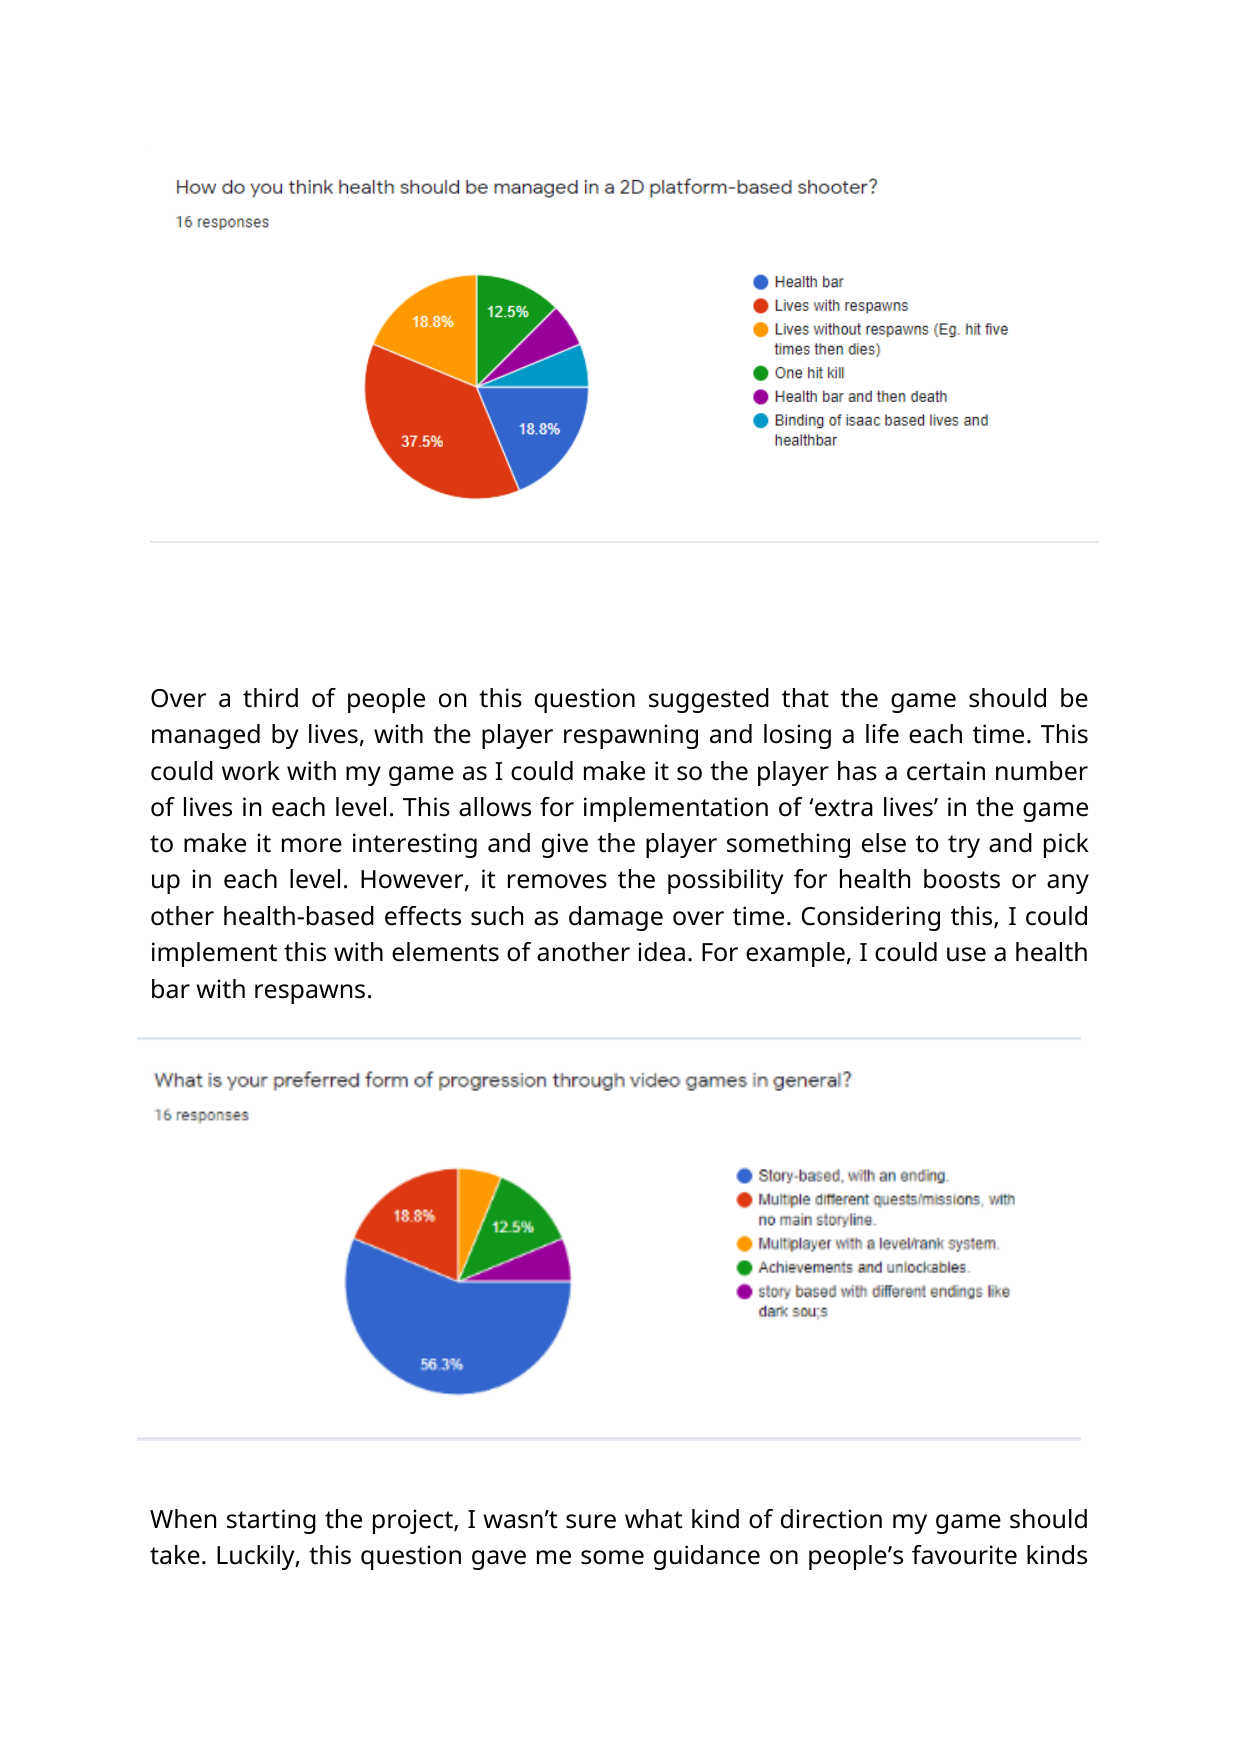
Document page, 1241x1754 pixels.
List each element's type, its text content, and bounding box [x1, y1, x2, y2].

text Over a third of people on this question suggested that the game should be managed by lives, with the player respawning and losing a life each time. This could work with my game as I could make it so the player has a certain number of lives in each level. This allows for implementation of ‘extra lives’ in the game to make it more interesting and give the player something else to try and pick up in each level. However, it removes the possibility for health boosts or any other health-based effects such as damage over time. Considering this, I could implement this with elements of another idea. For example, I could use a health bar with respawns. [150, 680, 1090, 1005]
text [150, 1501, 1090, 1572]
picture [150, 150, 1099, 543]
picture [137, 1037, 1082, 1441]
